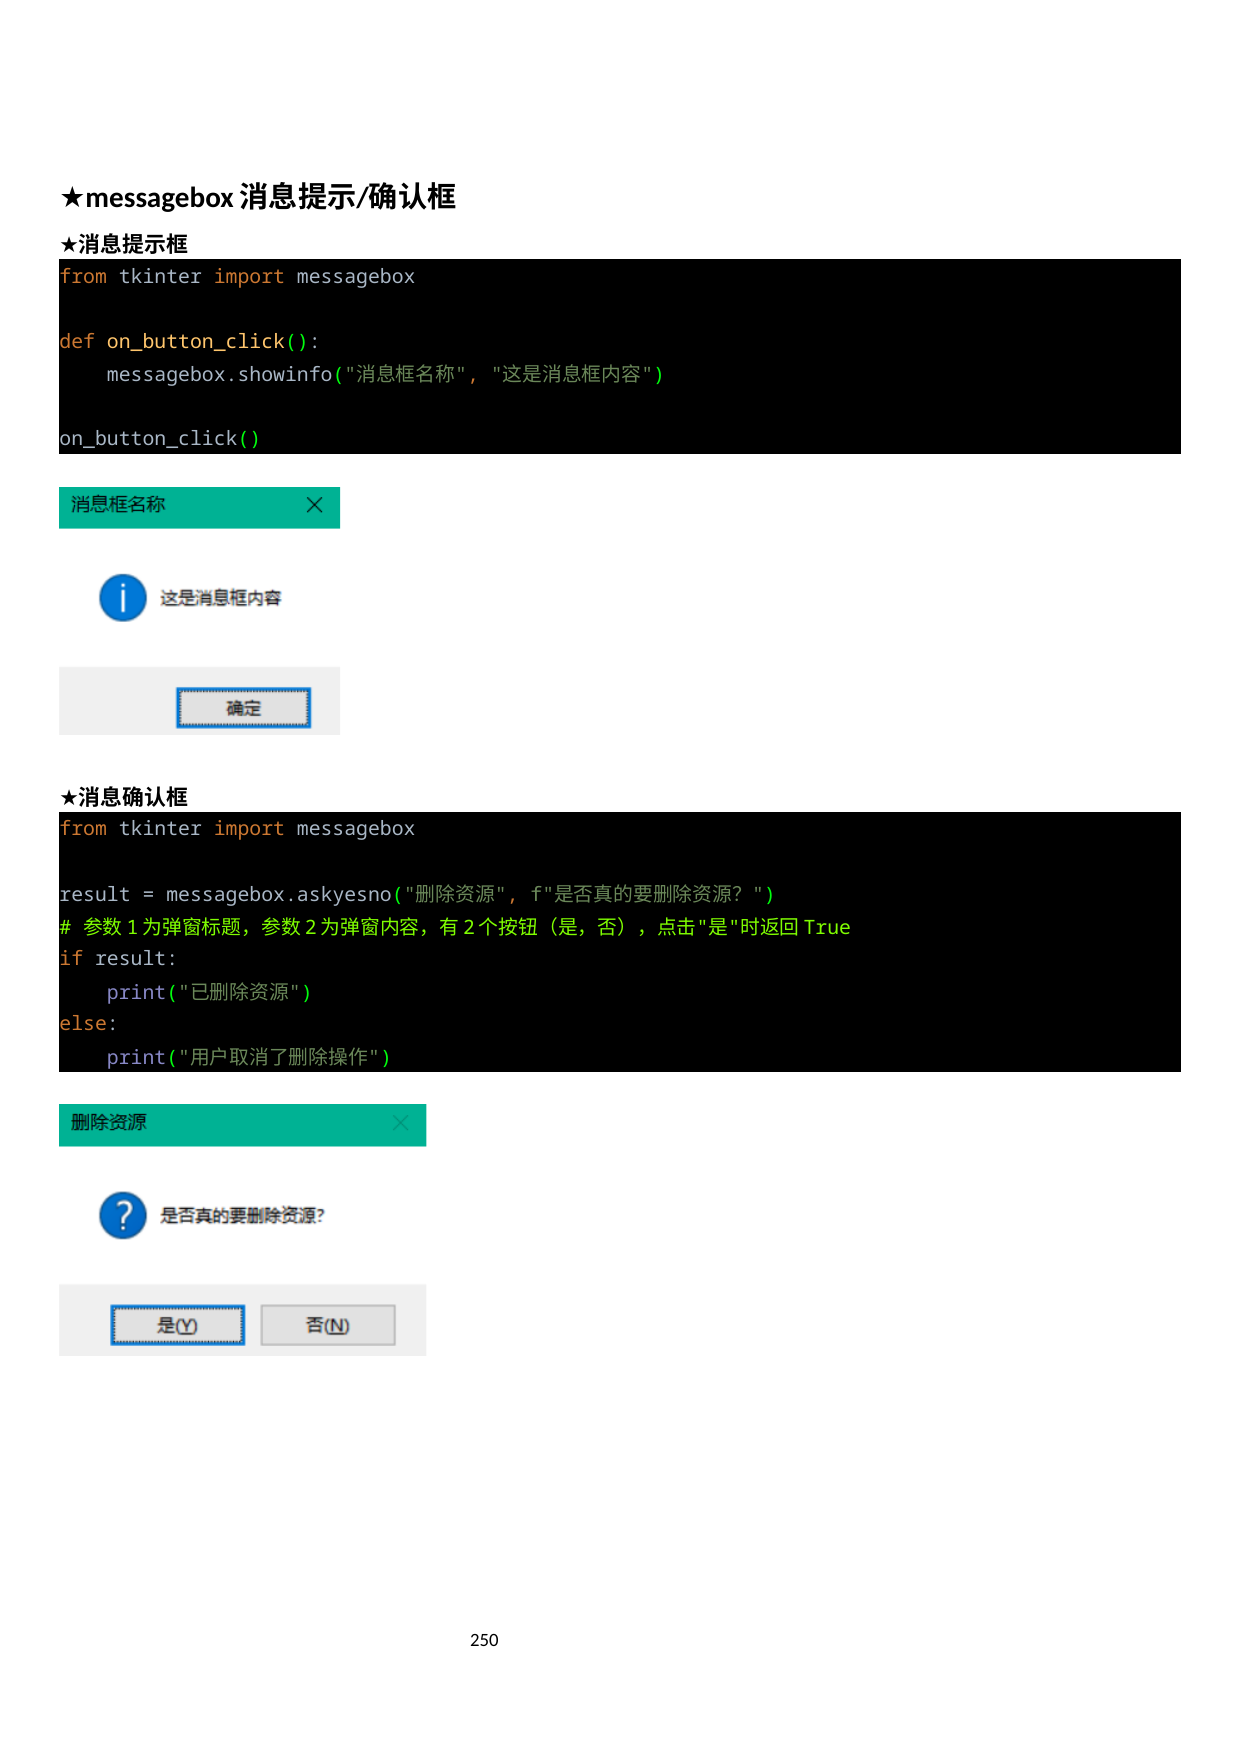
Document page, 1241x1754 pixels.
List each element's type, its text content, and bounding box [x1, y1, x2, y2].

picture [59, 487, 341, 735]
picture [59, 1104, 427, 1356]
text from tkinter import messagebox def on_button_click(): messagebox.showinfo("消息框名称", "这是消息框内容") on_button_click() [59, 259, 1181, 454]
text from tkinter import messagebox result = messagebox.askyesno("删除资源", f"是否真的要删除资源？") # 参数1为弹窗标题，参数2为弹窗内容，有2个按钮（是，否），点击"是"时返回True if result: print("已删除资源") else: print("用户取消了删除操作") [59, 812, 1181, 1072]
text ★messagebox消息提示/确认框 [59, 162, 1181, 227]
text ★消息提示框 [59, 227, 1181, 259]
text ★消息确认框 [59, 779, 1181, 812]
